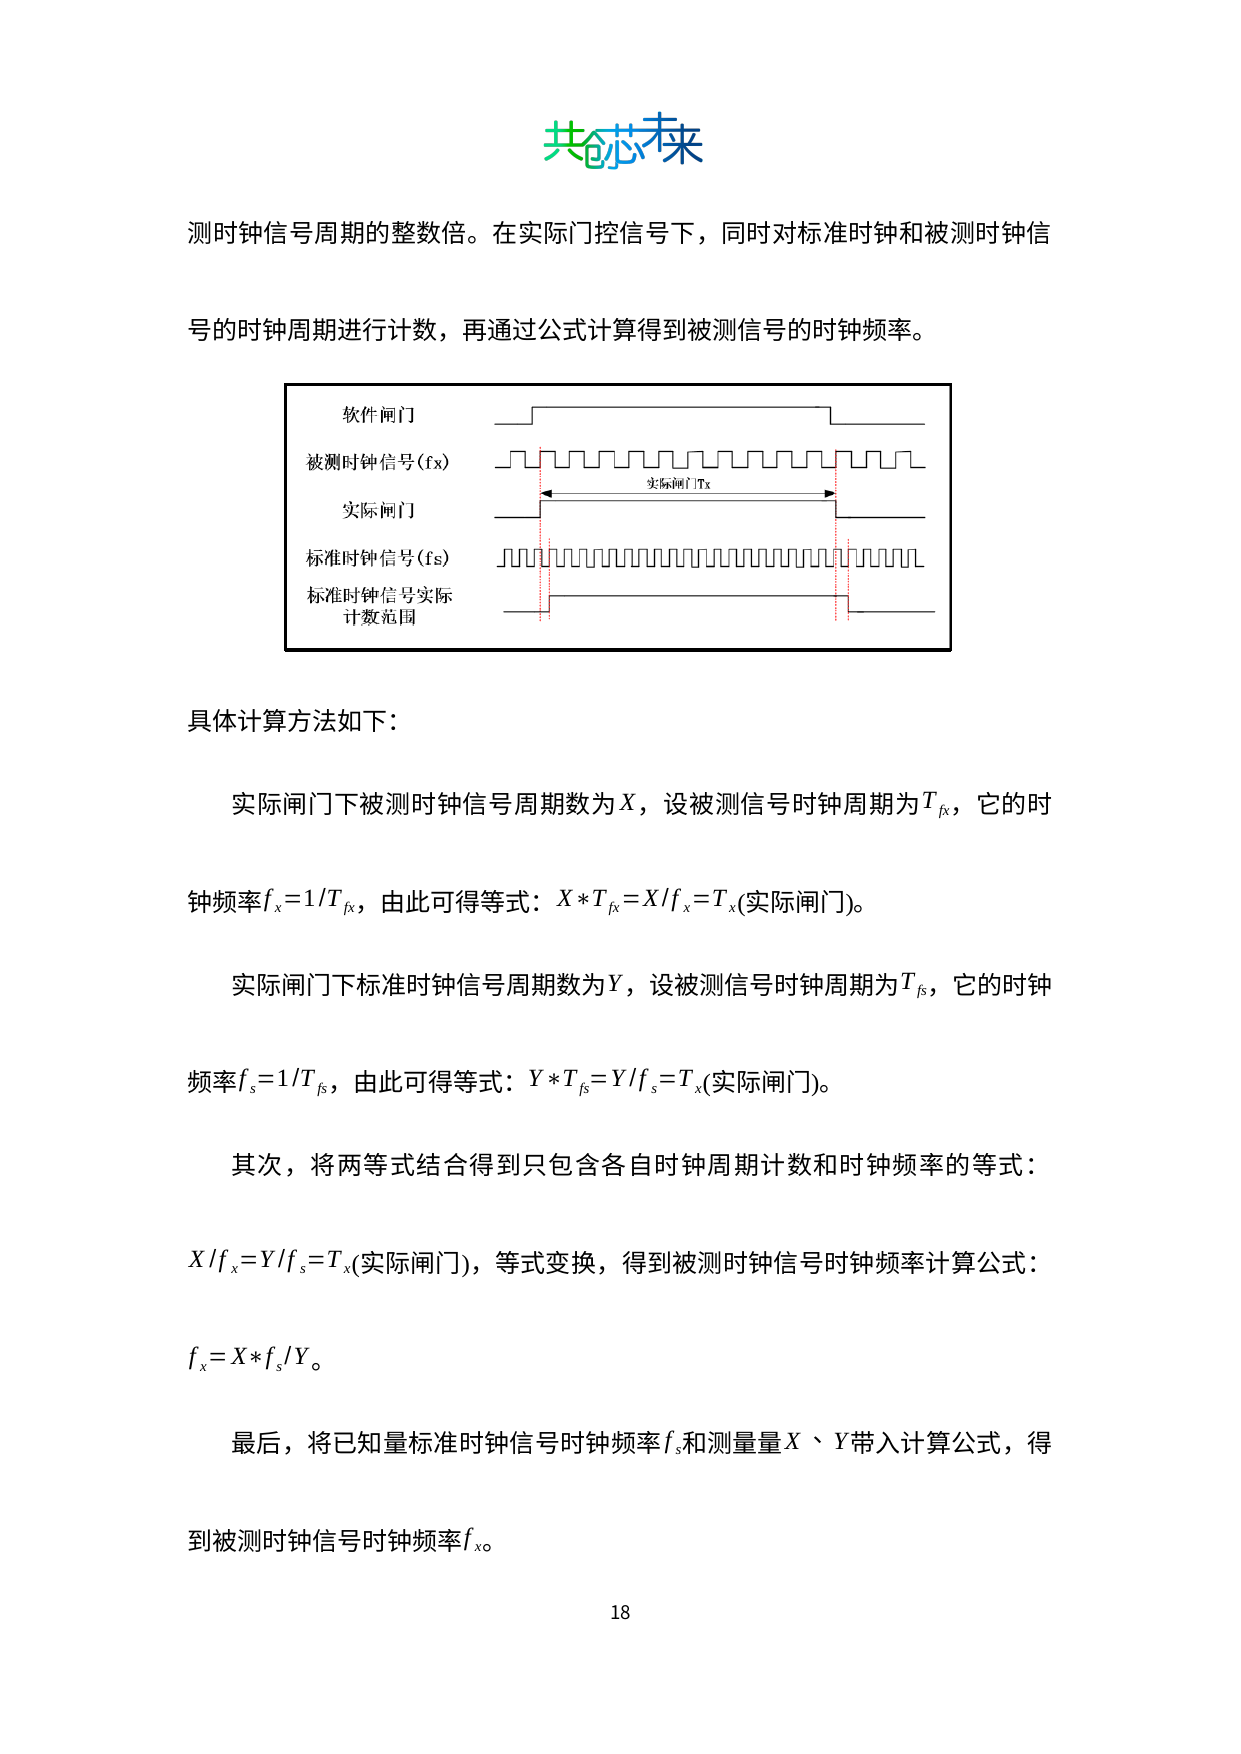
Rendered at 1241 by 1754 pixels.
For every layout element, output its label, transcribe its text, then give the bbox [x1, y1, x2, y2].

text 实际闸门下标准时钟信号周期数为，设被测信号时钟周期为，它的时钟频率，由此可得等式：(实际闸门)。 [187, 951, 1053, 1113]
text 具体计算方法如下： [187, 687, 1053, 752]
picture [187, 379, 1053, 659]
text 最后，将已知量标准时钟信号时钟频率和测量量带入计算公式，得到被测时钟信号时钟频率。 [187, 1409, 1053, 1572]
text 实际闸门下被测时钟信号周期数为，设被测信号时钟周期为，它的时钟频率，由此可得等式：(实际闸门)。 [187, 770, 1053, 933]
text 其次，将两等式结合得到只包含各自时钟周期计数和时钟频率的等式：(实际闸门)，等式变换，得到被测时钟信号时钟频率计算公式：。 [187, 1131, 1053, 1391]
picture [510, 88, 730, 198]
